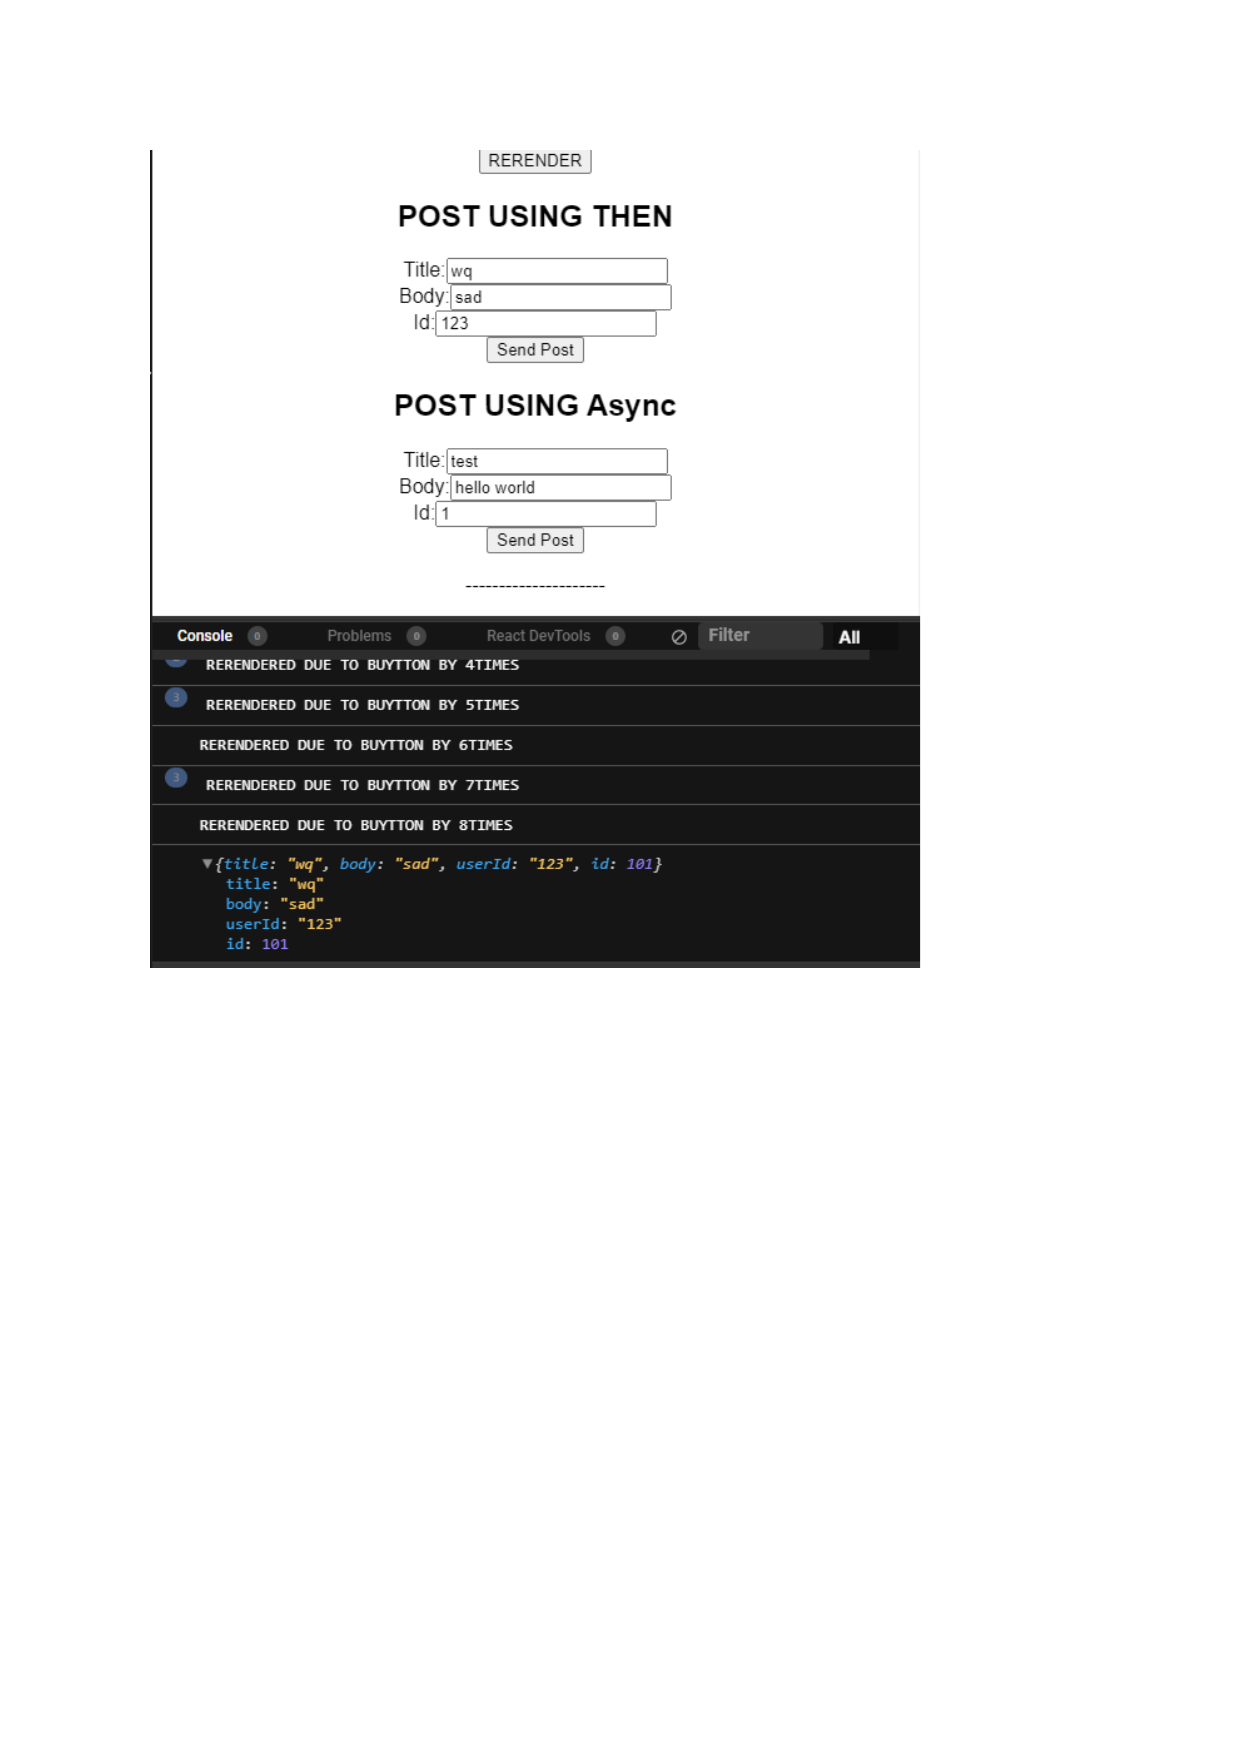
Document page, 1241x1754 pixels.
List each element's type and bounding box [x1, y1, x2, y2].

picture [150, 150, 921, 968]
